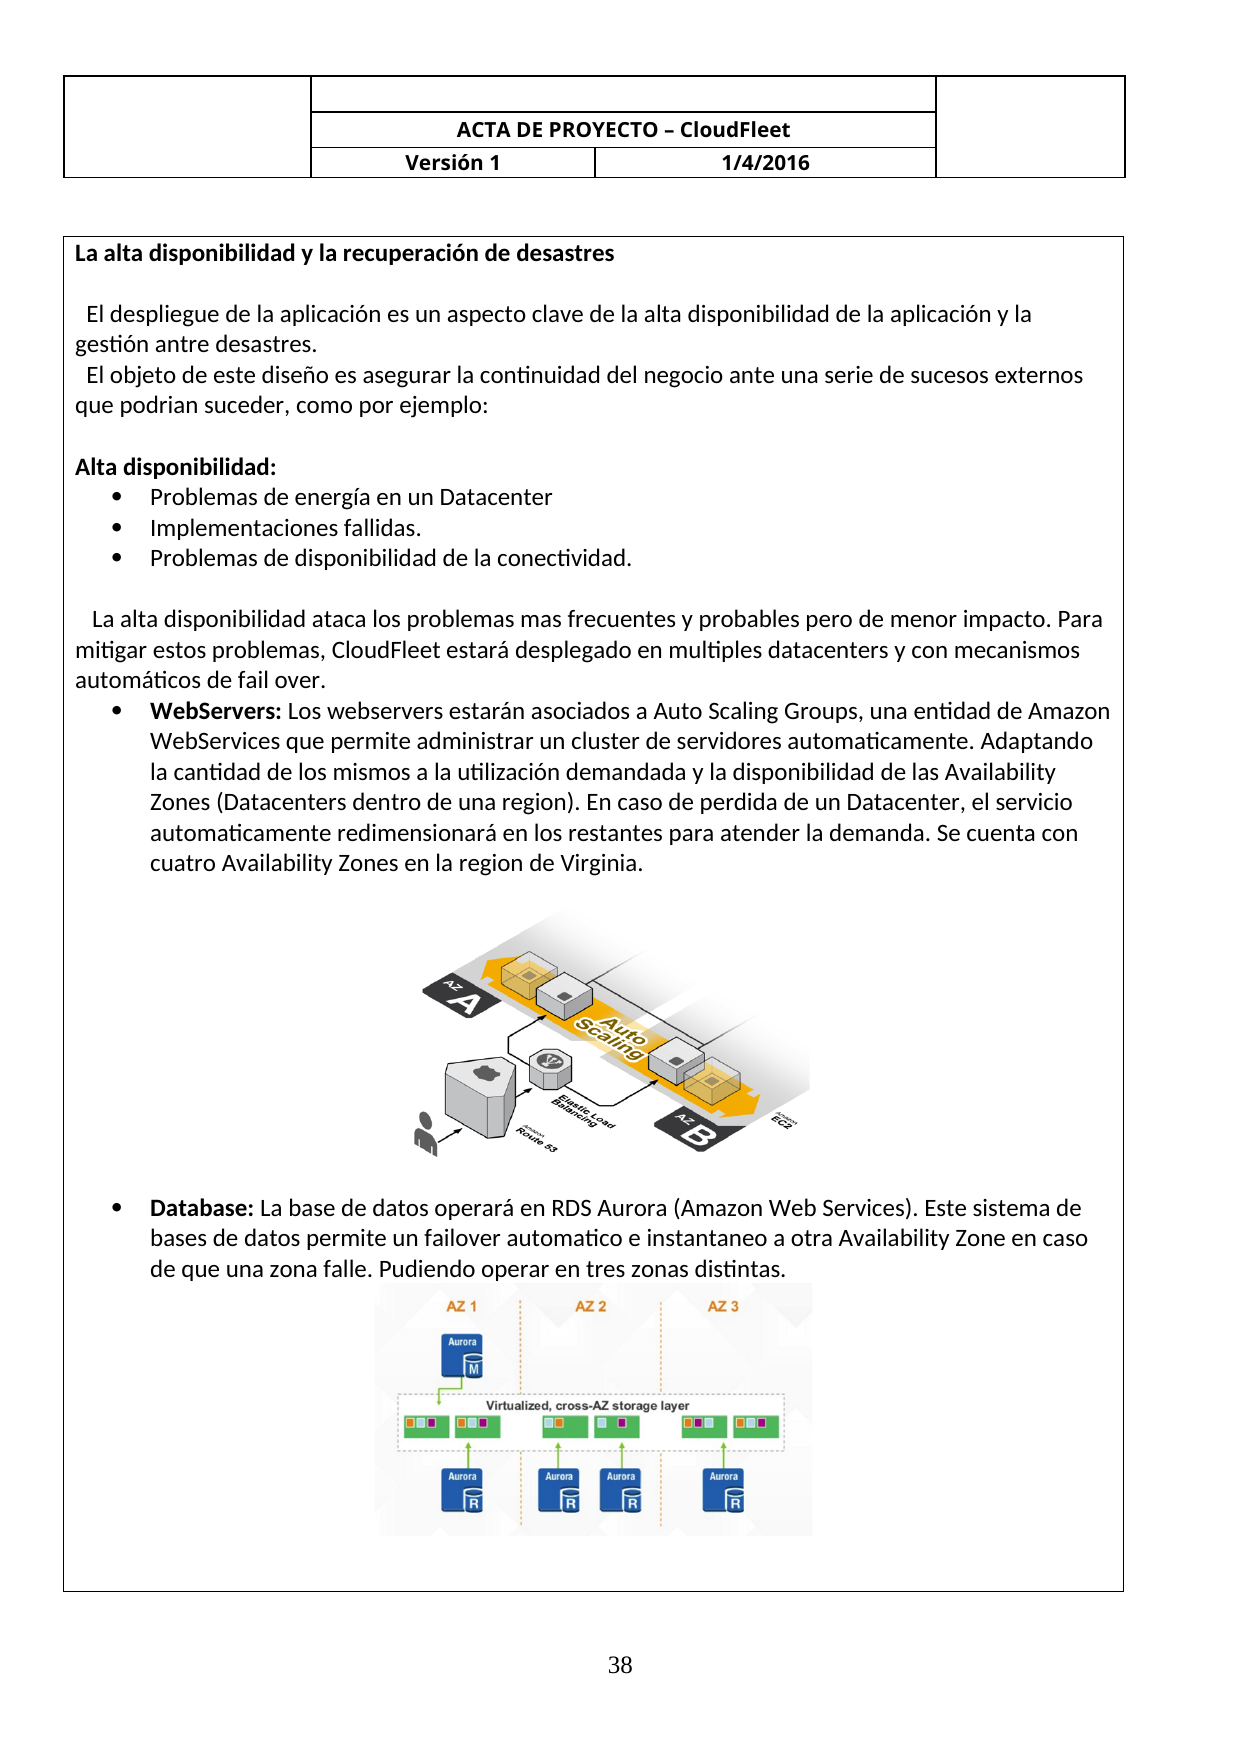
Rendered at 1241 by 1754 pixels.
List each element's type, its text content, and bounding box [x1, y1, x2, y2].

table_header La alta disponibilidad y la recuperación de desastres El despliegue de la aplicación es un aspecto clave de la alta disponibilidad de la aplicación y la gestión antre desastres. El objeto de este diseño es asegurar la continuidad del negocio ante una serie de sucesos externos que podrian suceder, como por ejemplo: Alta disponibilidad: Problemas de energía en un Datacenter Implementaciones fallidas. Problemas de disponibilidad de la conectividad. La alta disponibilidad ataca los problemas mas frecuentes y probables pero de menor impacto. Para mitigar estos problemas, CloudFleet estará desplegado en multiples datacenters y con mecanismos automáticos de fail over. WebServers: Los webservers estarán asociados a Auto Scaling Groups, una entidad de Amazon WebServices que permite administrar un cluster de servidores automaticamente. Adaptando la cantidad de los mismos a la utilización demandada y la disponibilidad de las Availability Zones (Datacenters dentro de una region). En caso de perdida de un Datacenter, el servicio automaticamente redimensionará en los restantes para atender la demanda. Se cuenta con cuatro Availability Zones en la region de Virginia. Database: La base de datos operará en RDS Aurora (Amazon Web Services). Este sistema de bases de datos permite un failover automatico e instantaneo a otra Availability Zone en caso de que una zona falle. Pudiendo operar en tres zonas distintas. [64, 237, 1123, 1591]
picture [374, 1283, 813, 1536]
picture [377, 908, 810, 1162]
